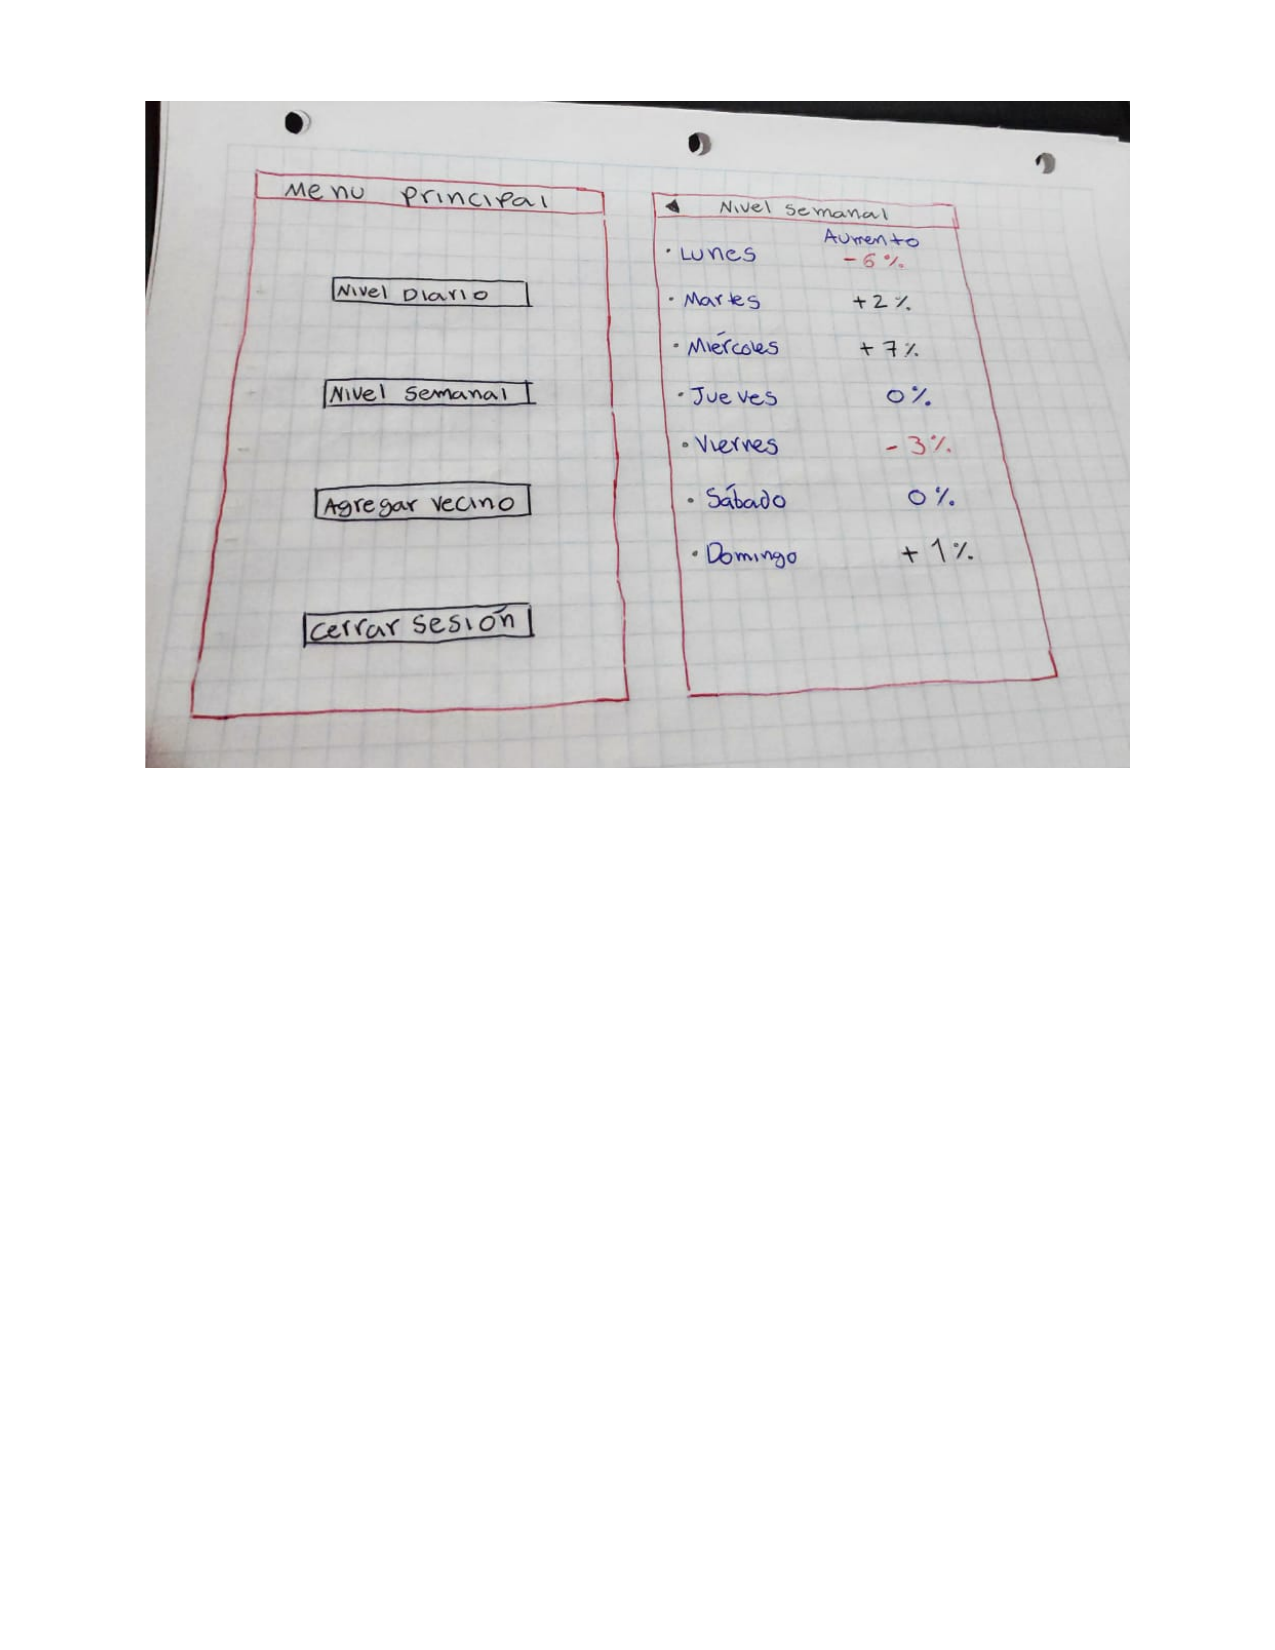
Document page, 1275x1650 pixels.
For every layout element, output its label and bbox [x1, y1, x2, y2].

picture [145, 101, 1130, 768]
